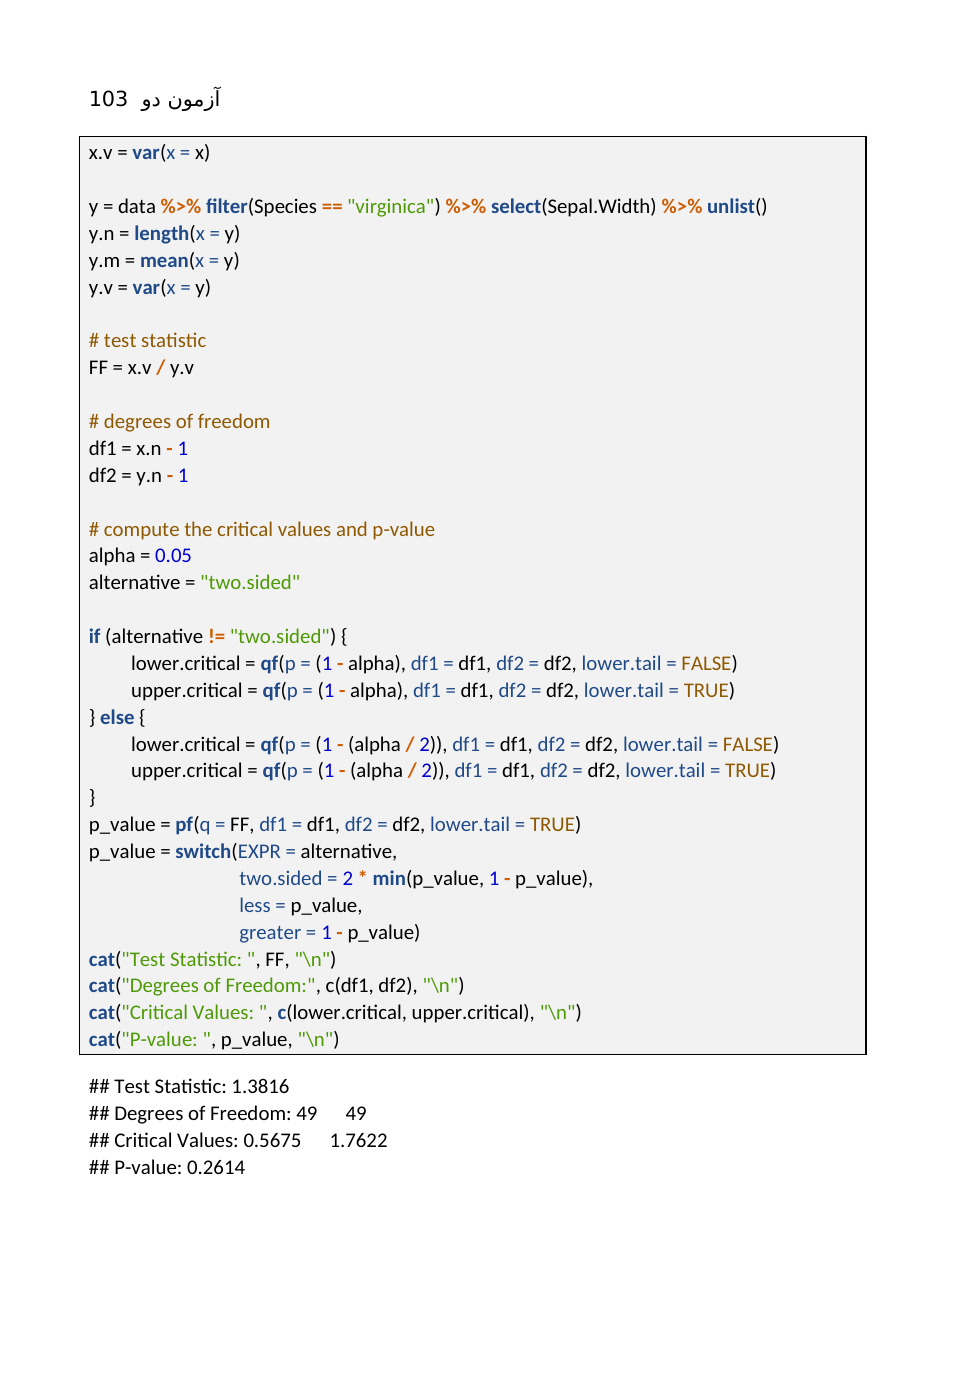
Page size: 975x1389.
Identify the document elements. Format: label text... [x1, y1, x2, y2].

text ## Test Statistic: 1.3816 ## Degrees of Freedom: 49 49 ## Critical Values: 0.5675 1.7622 ## P-value: 0.2614 [89, 1073, 857, 1179]
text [80, 137, 865, 1054]
